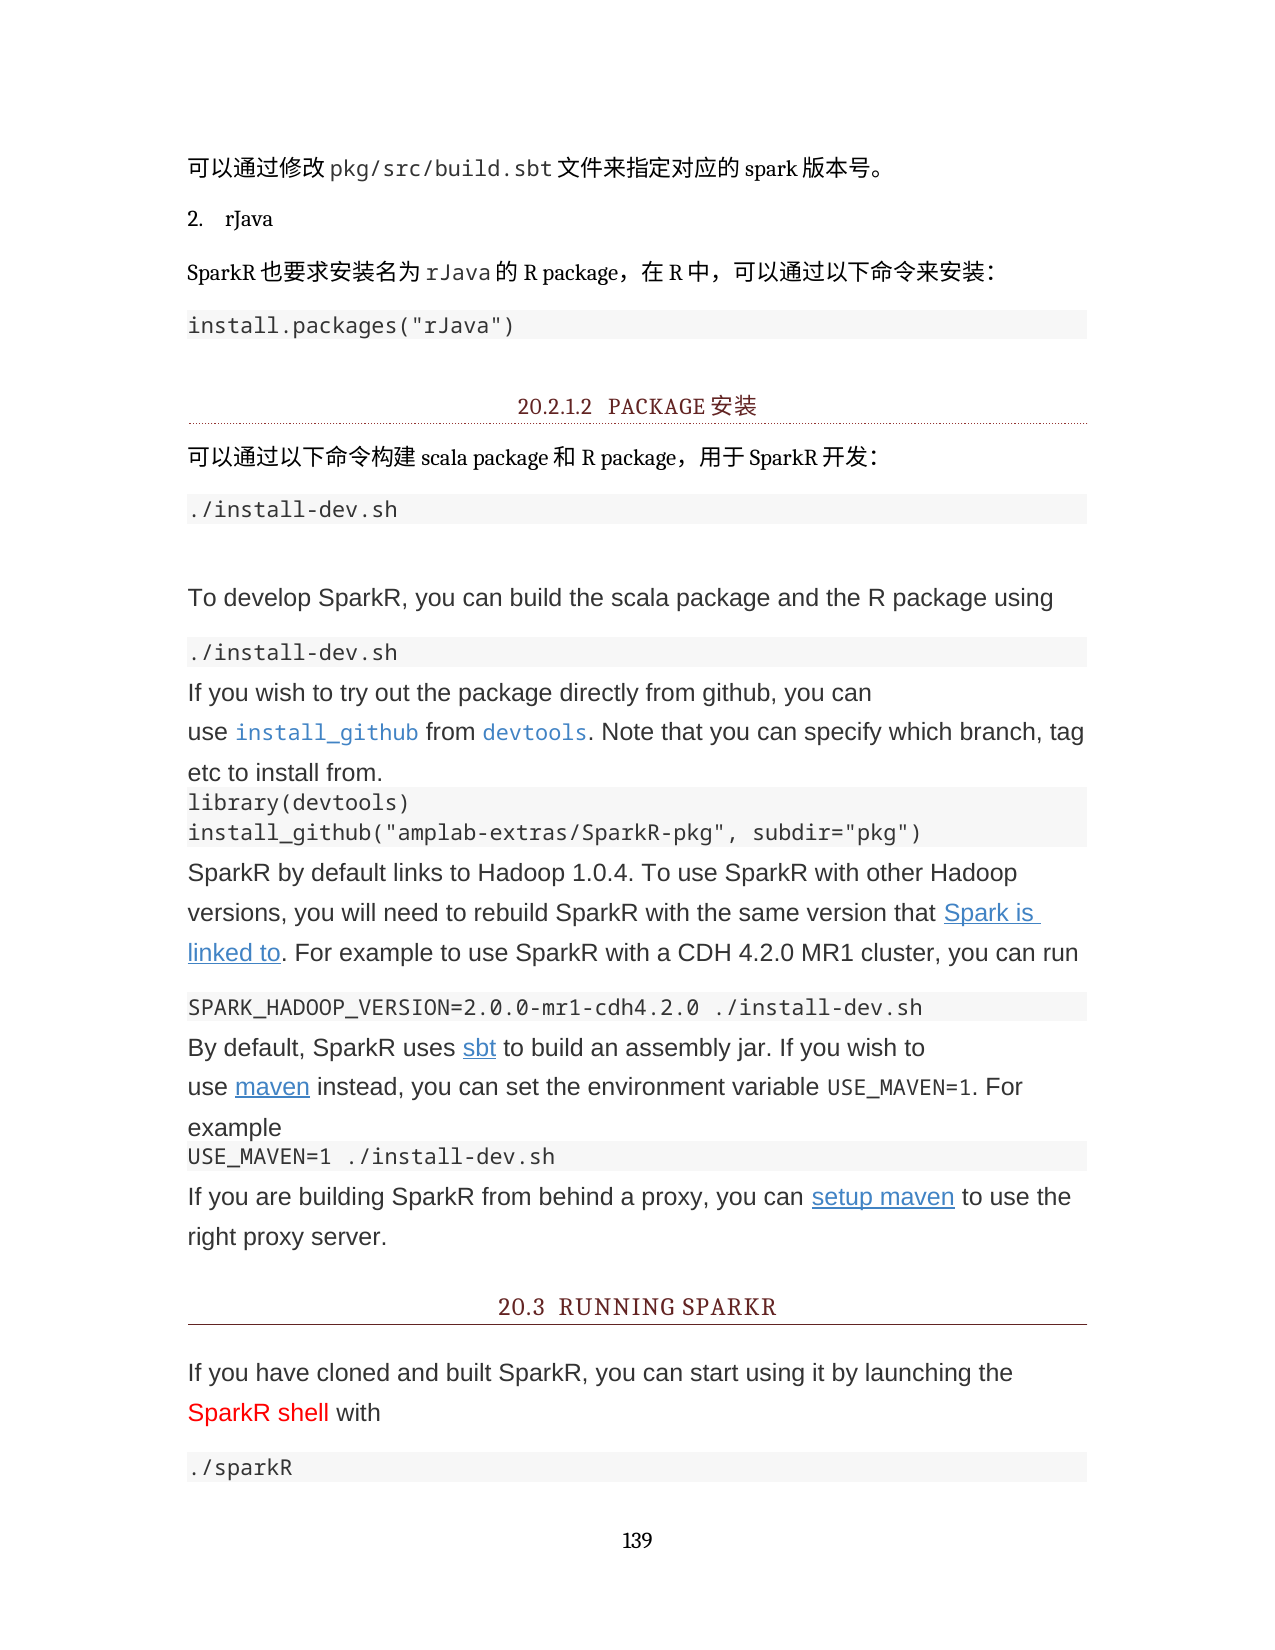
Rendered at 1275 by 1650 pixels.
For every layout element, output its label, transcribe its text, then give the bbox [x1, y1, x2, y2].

text SparkR也要求安装名为rJava的 R package，在R中，可以通过以下命令来安装： [187, 254, 1087, 287]
text library(devtools) [187, 787, 1087, 817]
text To develop SparkR, you can build the scala package and the R package using [187, 572, 1087, 612]
text By default, SparkR uses sbt to build an assembly jar. If you wish to use maven instead, you can set the environment variable USE_MAVEN=1. For example [187, 1021, 1087, 1141]
text If you have cloned and built SparkR, you can start using it by launching the SparkR shell with [187, 1347, 1087, 1427]
list rJava [187, 206, 1087, 232]
text install.packages("rJava") [187, 310, 1087, 339]
text If you are building SparkR from behind a proxy, you can setup maven to use the right proxy server. [187, 1171, 1087, 1251]
text ./sparkR [187, 1452, 1087, 1482]
text SPARK_HADOOP_VERSION=2.0.0-mr1-cdh4.2.0 ./install-dev.sh [187, 992, 1087, 1021]
text USE_MAVEN=1 ./install-dev.sh [187, 1141, 1087, 1171]
text 可以通过修改pkg/src/build.sbt文件来指定对应的spark版本号。 [187, 150, 1087, 183]
text install_github("amplab-extras/SparkR-pkg", subdir="pkg") [187, 817, 1087, 847]
subtitle package安装 [187, 388, 1087, 424]
text 可以通过以下命令构建scala package 和 R package，用于SparkR开发： [187, 438, 1087, 472]
subtitle Running sparkR [187, 1293, 1087, 1325]
text SparkR by default links to Hadoop 1.0.4. To use SparkR with other Hadoop versions, you will need to rebuild SparkR with the same version that Spark is linked to. For example to use SparkR with a CDH 4.2.0 MR1 cluster, you can run [187, 847, 1087, 967]
text If you wish to try out the package directly from github, you can use install_github from devtools. Note that you can specify which branch, tag etc to install from. [187, 667, 1087, 787]
text ./install-dev.sh [187, 637, 1087, 667]
text ./install-dev.sh [187, 494, 1087, 524]
